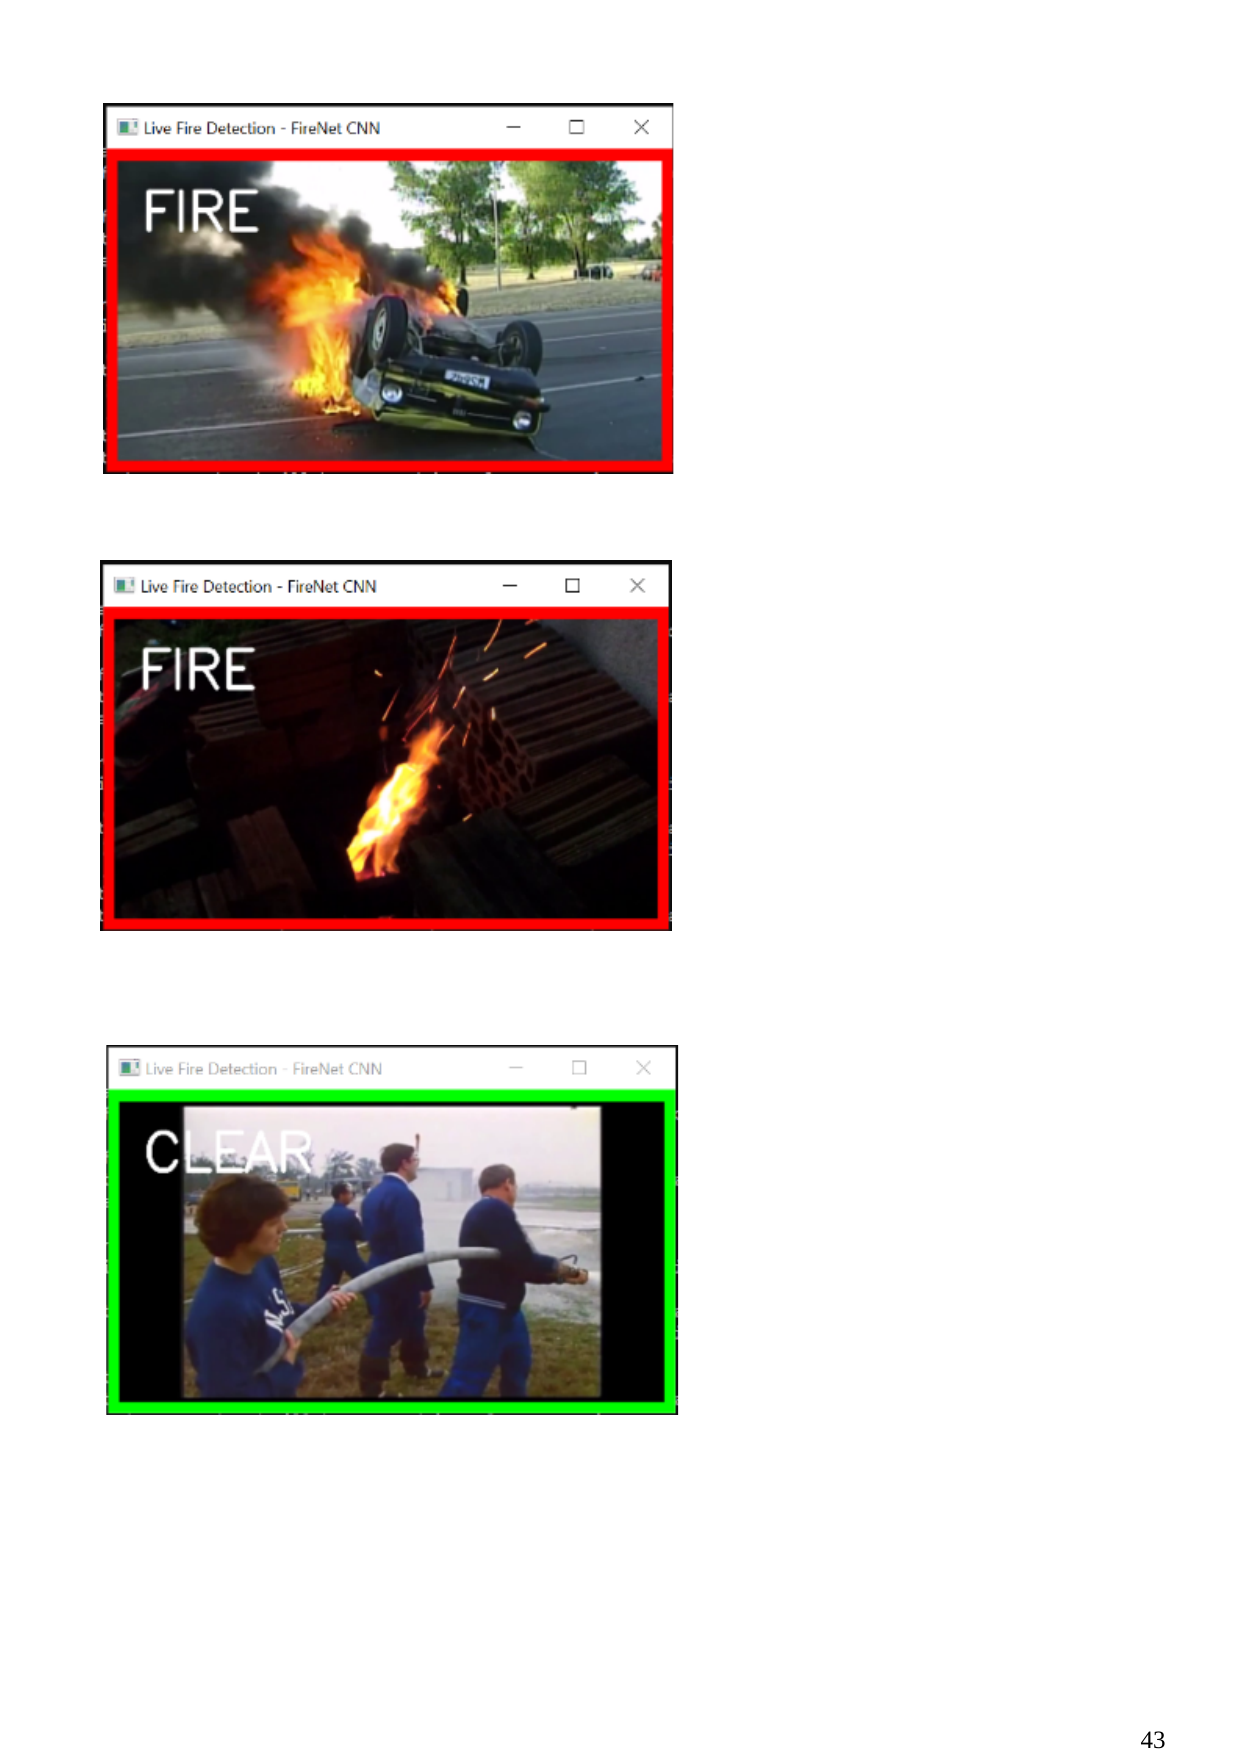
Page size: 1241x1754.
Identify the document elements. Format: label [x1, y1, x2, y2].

picture [100, 560, 672, 931]
picture [103, 103, 674, 474]
picture [106, 1045, 679, 1415]
